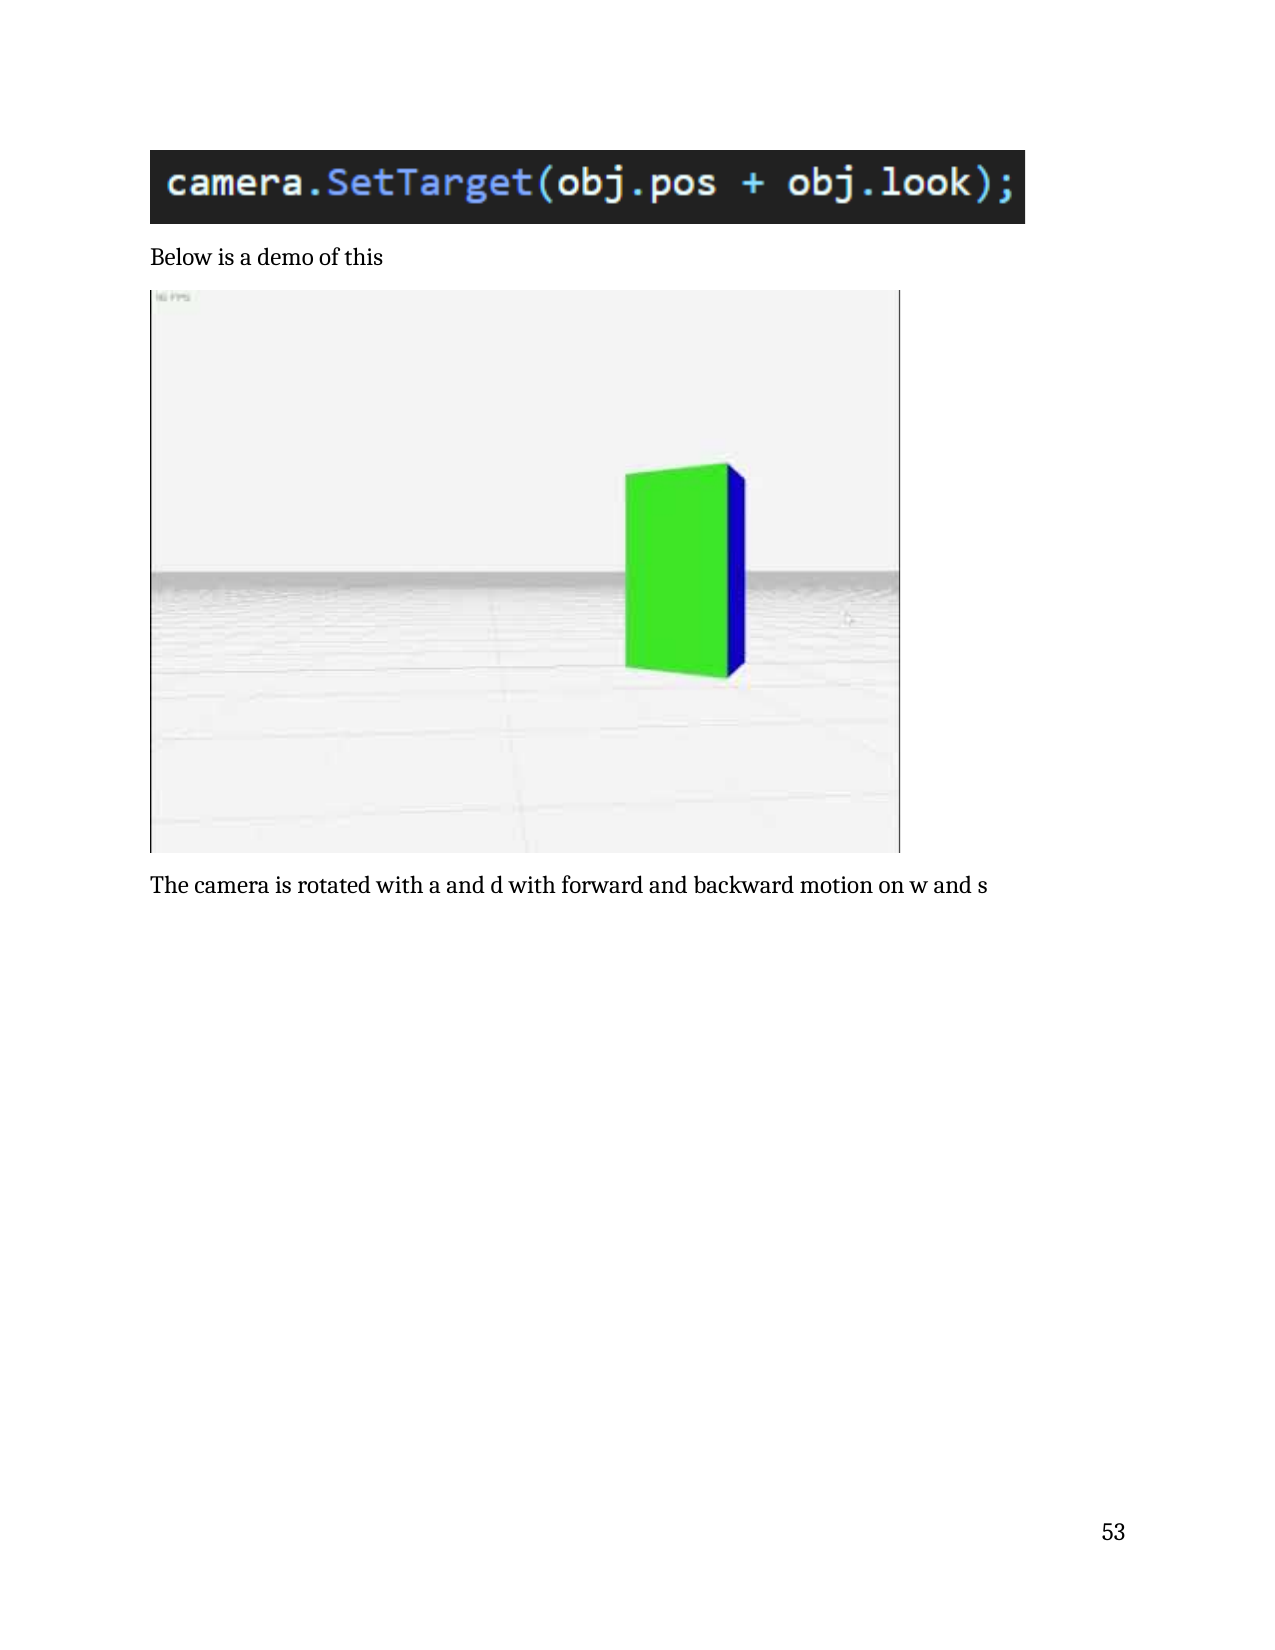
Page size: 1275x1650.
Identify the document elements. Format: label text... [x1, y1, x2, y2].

text The camera is rotated with a and d with forward and backward motion on w and s [150, 871, 1125, 900]
picture [150, 290, 901, 853]
text Below is a demo of this [150, 242, 1125, 271]
picture [150, 150, 1025, 224]
